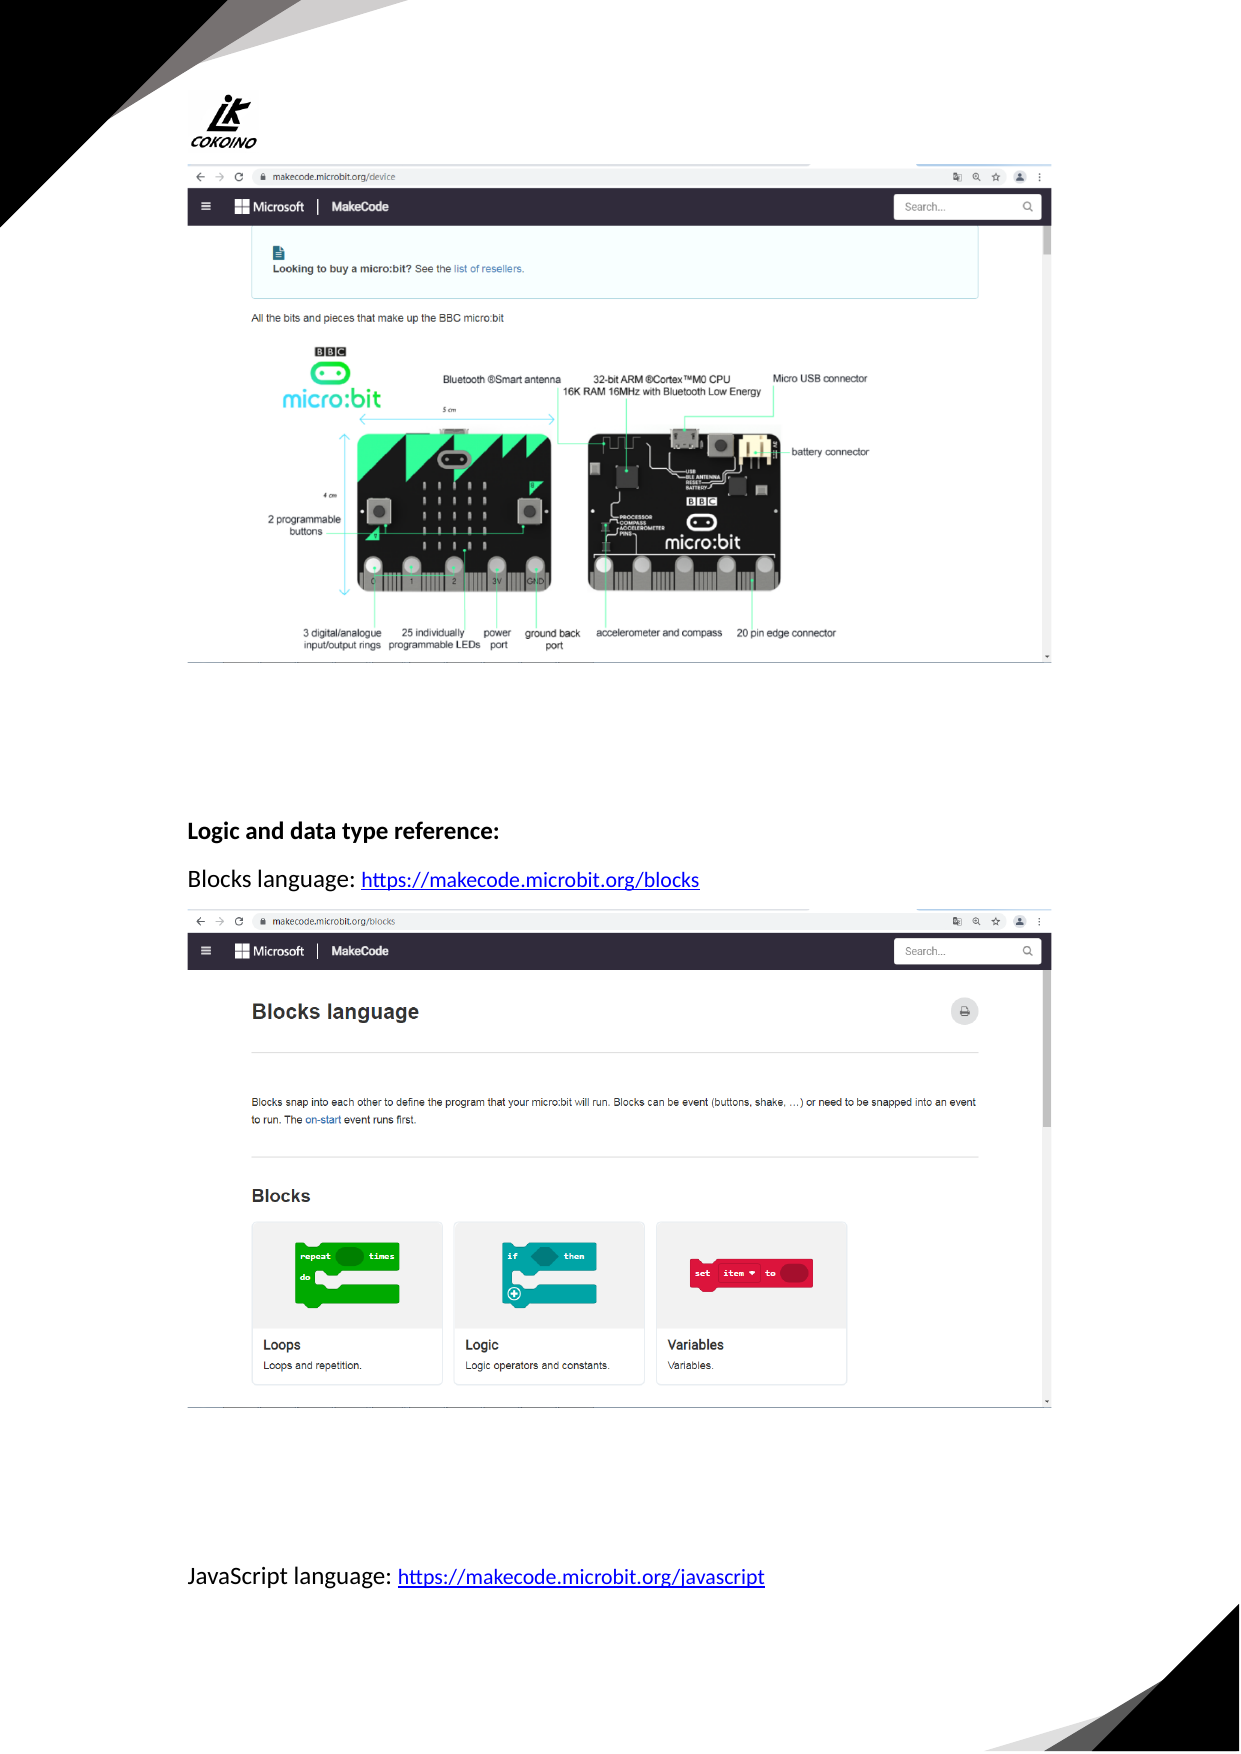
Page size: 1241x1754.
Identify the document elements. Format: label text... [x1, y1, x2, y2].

picture [187, 90, 259, 153]
text Logic and data type reference: [187, 814, 1053, 847]
picture [187, 909, 1052, 1408]
text JavaScript language: https://makecode.microbit.org/javascript [187, 1559, 1053, 1592]
picture [187, 164, 1052, 663]
text Blocks language: https://makecode.microbit.org/blocks [187, 862, 1053, 894]
